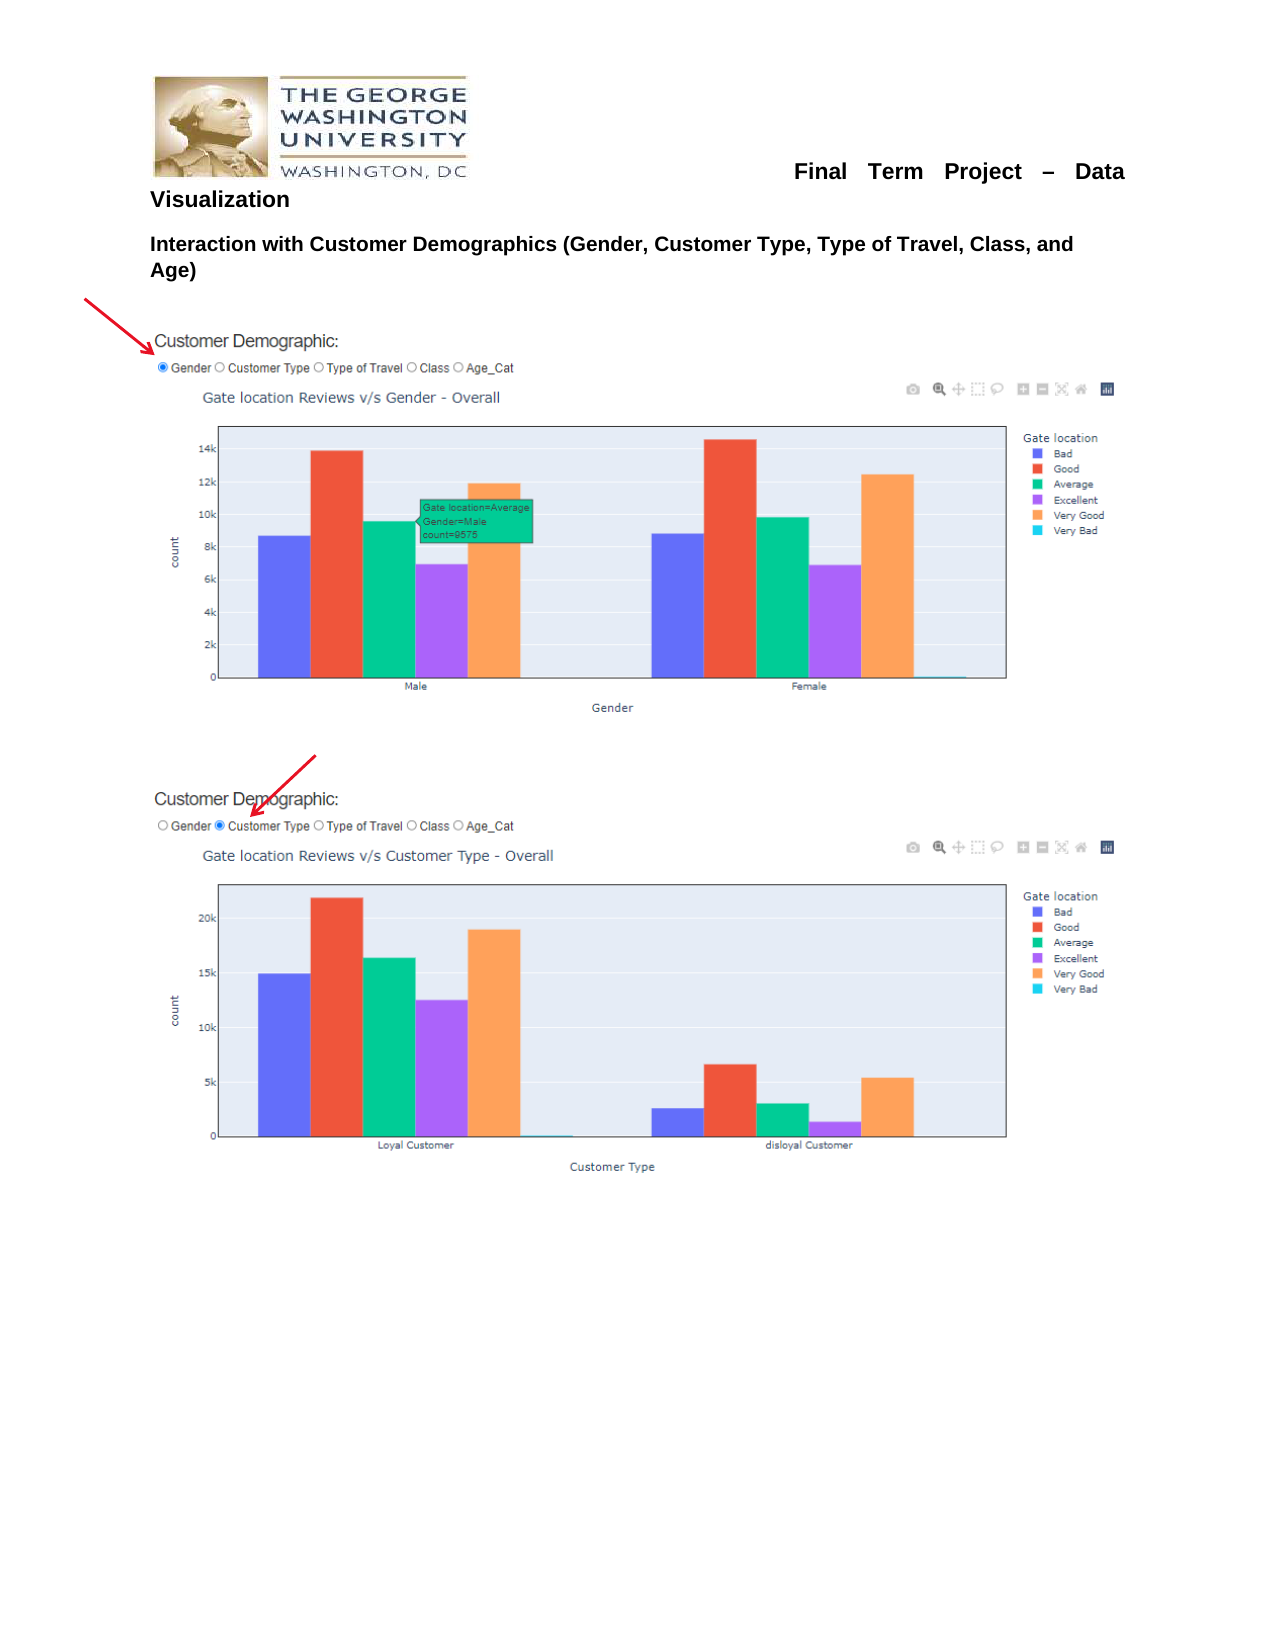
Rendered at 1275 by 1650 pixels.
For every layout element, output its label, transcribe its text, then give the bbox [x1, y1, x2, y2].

picture [150, 788, 1125, 1183]
picture [150, 330, 1125, 723]
text Interaction with Customer Demographics (Gender, Customer Type, Type of Travel, Class, and Age) [150, 232, 1125, 281]
